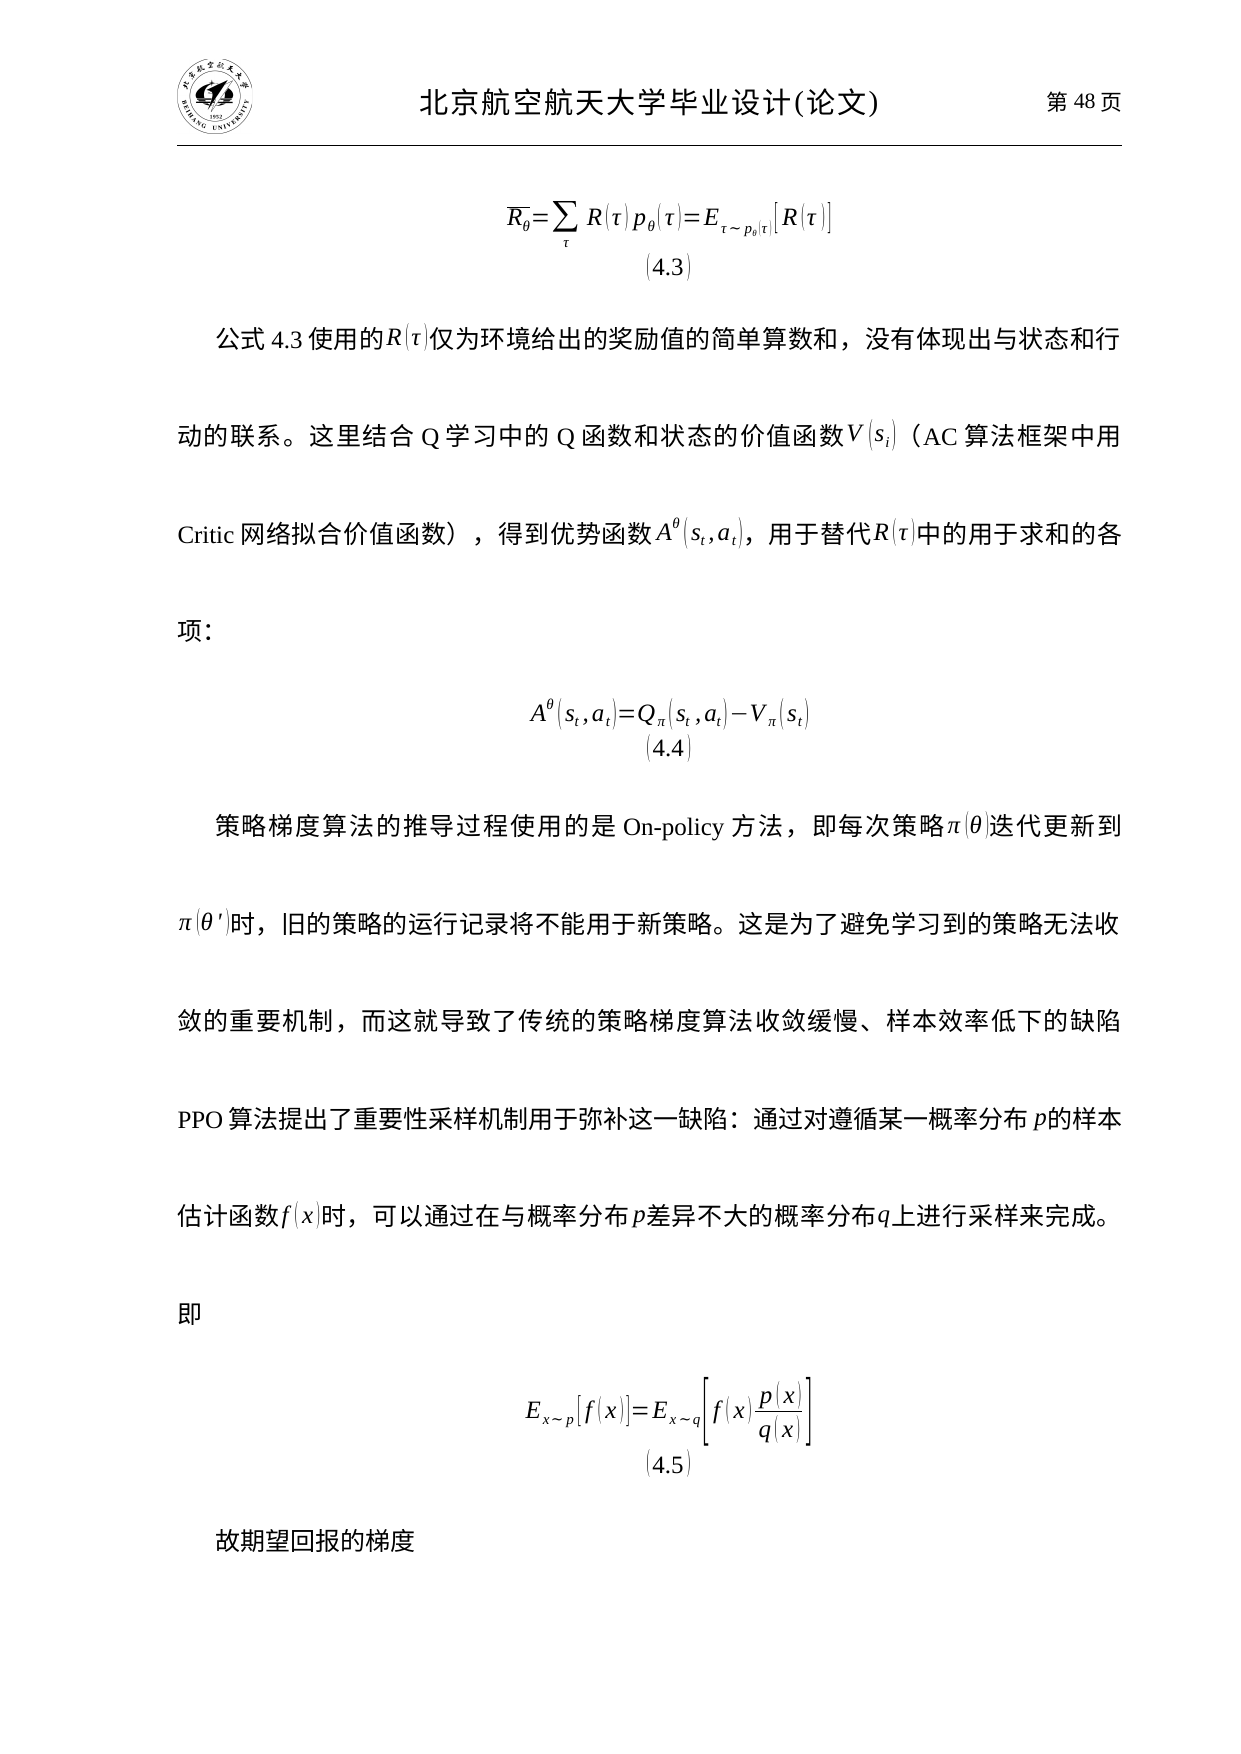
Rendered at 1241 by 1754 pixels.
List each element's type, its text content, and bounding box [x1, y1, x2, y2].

text 故期望回报的梯度 [177, 1507, 1122, 1572]
text 公式4.3使用的仅为环境给出的奖励值的简单算数和，没有体现出与状态和行动的联系。这里结合Q学习中的Q函数和状态的价值函数（AC算法框架中用Critic网络拟合价值函数），得到优势函数，用于替代中的用于求和的各项： [177, 305, 1122, 662]
picture [177, 59, 253, 134]
text 策略梯度算法的推导过程使用的是On-policy方法，即每次策略迭代更新到时，旧的策略的运行记录将不能用于新策略。这是为了避免学习到的策略无法收敛的重要机制，而这就导致了传统的策略梯度算法收敛缓慢、样本效率低下的缺陷。PPO算法提出了重要性采样机制用于弥补这一缺陷：通过对遵循某一概率分布的样本估计函数时，可以通过在与概率分布差异不大的概率分布上进行采样来完成。即 [177, 792, 1122, 1345]
